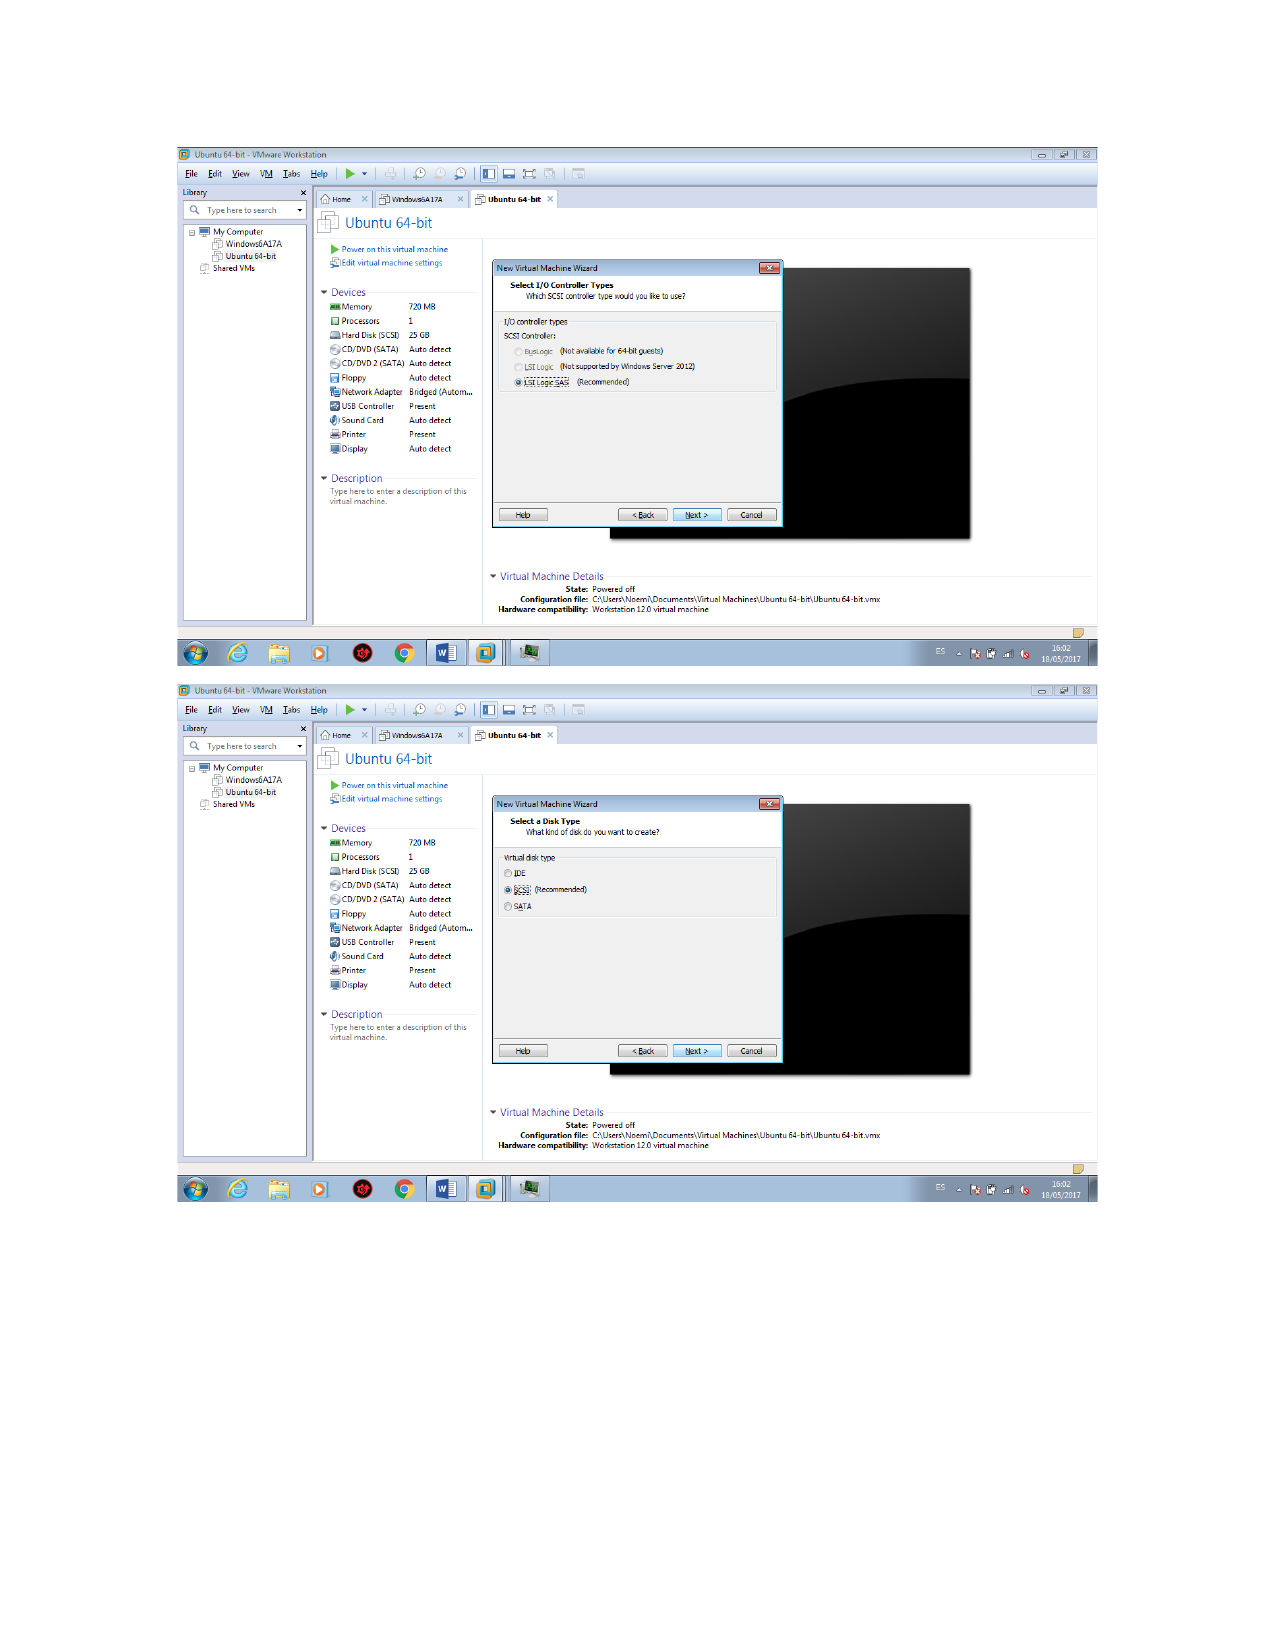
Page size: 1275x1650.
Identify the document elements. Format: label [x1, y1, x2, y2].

picture [177, 147, 1098, 666]
picture [177, 684, 1098, 1202]
